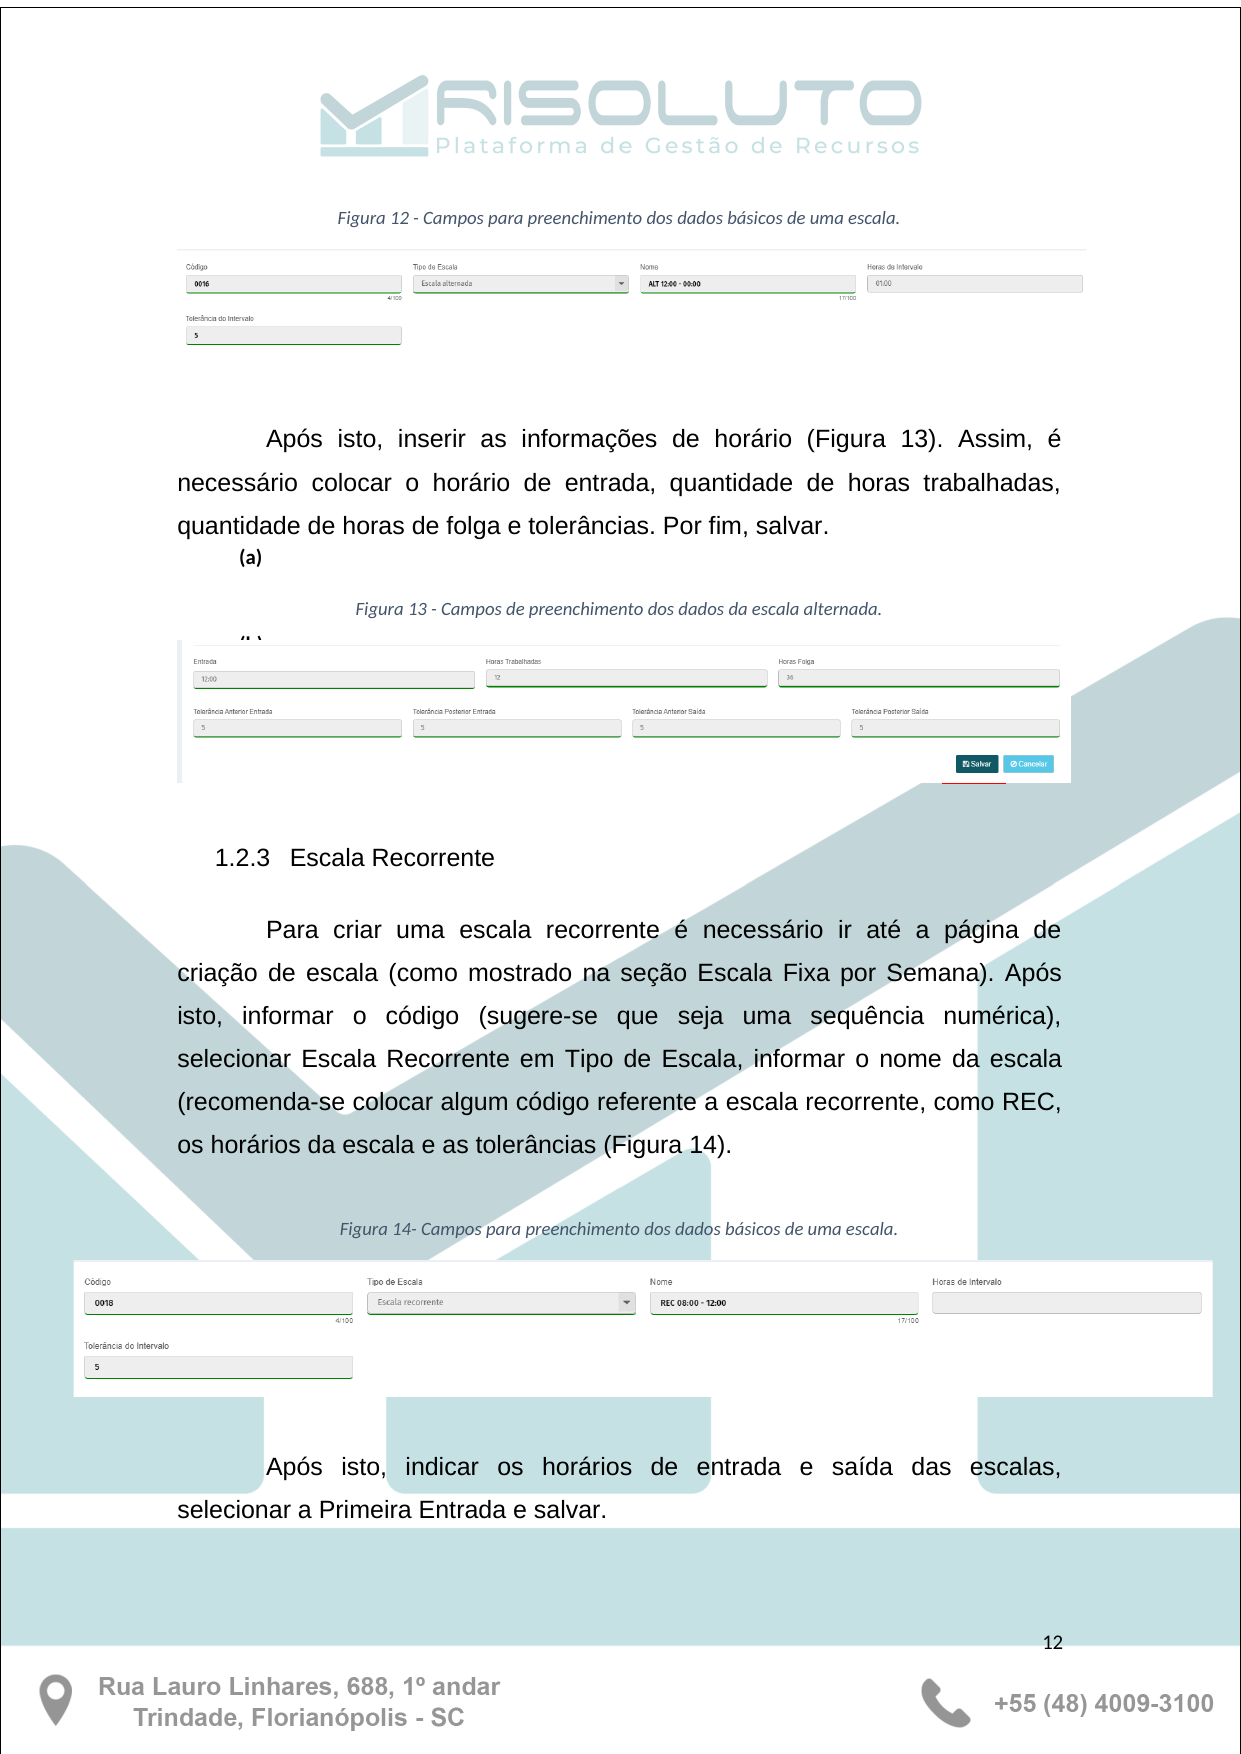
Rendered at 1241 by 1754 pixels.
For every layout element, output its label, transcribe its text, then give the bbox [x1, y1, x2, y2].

text Figura 14- Campos para preenchimento dos dados básicos de uma escala. [177, 1217, 1063, 1240]
subtitle Escala Recorrente [214, 843, 1063, 872]
text Para criar uma escala recorrente é necessário ir até a página de criação de escala (como mostrado na seção Escala Fixa por Semana). Após isto, informar o código (sugere-se que seja uma sequência numérica), selecionar Escala Recorrente em Tipo de Escala, informar o nome da escala (recomenda-se colocar algum código referente a escala recorrente, como REC, os horários da escala e as tolerâncias (Figura 14). [177, 915, 1063, 1159]
text Figura 12 - Campos para preenchimento dos dados básicos de uma escala. [177, 206, 1063, 229]
picture [1, 8, 1240, 1754]
text Após isto, indicar os horários de entrada e saída das escalas, selecionar a Primeira Entrada e salvar. [177, 1452, 1063, 1524]
text Figura 13 - Campos de preenchimento dos dados da escala alternada. [177, 597, 1063, 620]
text Após isto, inserir as informações de horário (Figura 13). Assim, é necessário colocar o horário de entrada, quantidade de horas trabalhadas, quantidade de horas de folga e tolerâncias. Por fim, salvar. [177, 424, 1063, 539]
